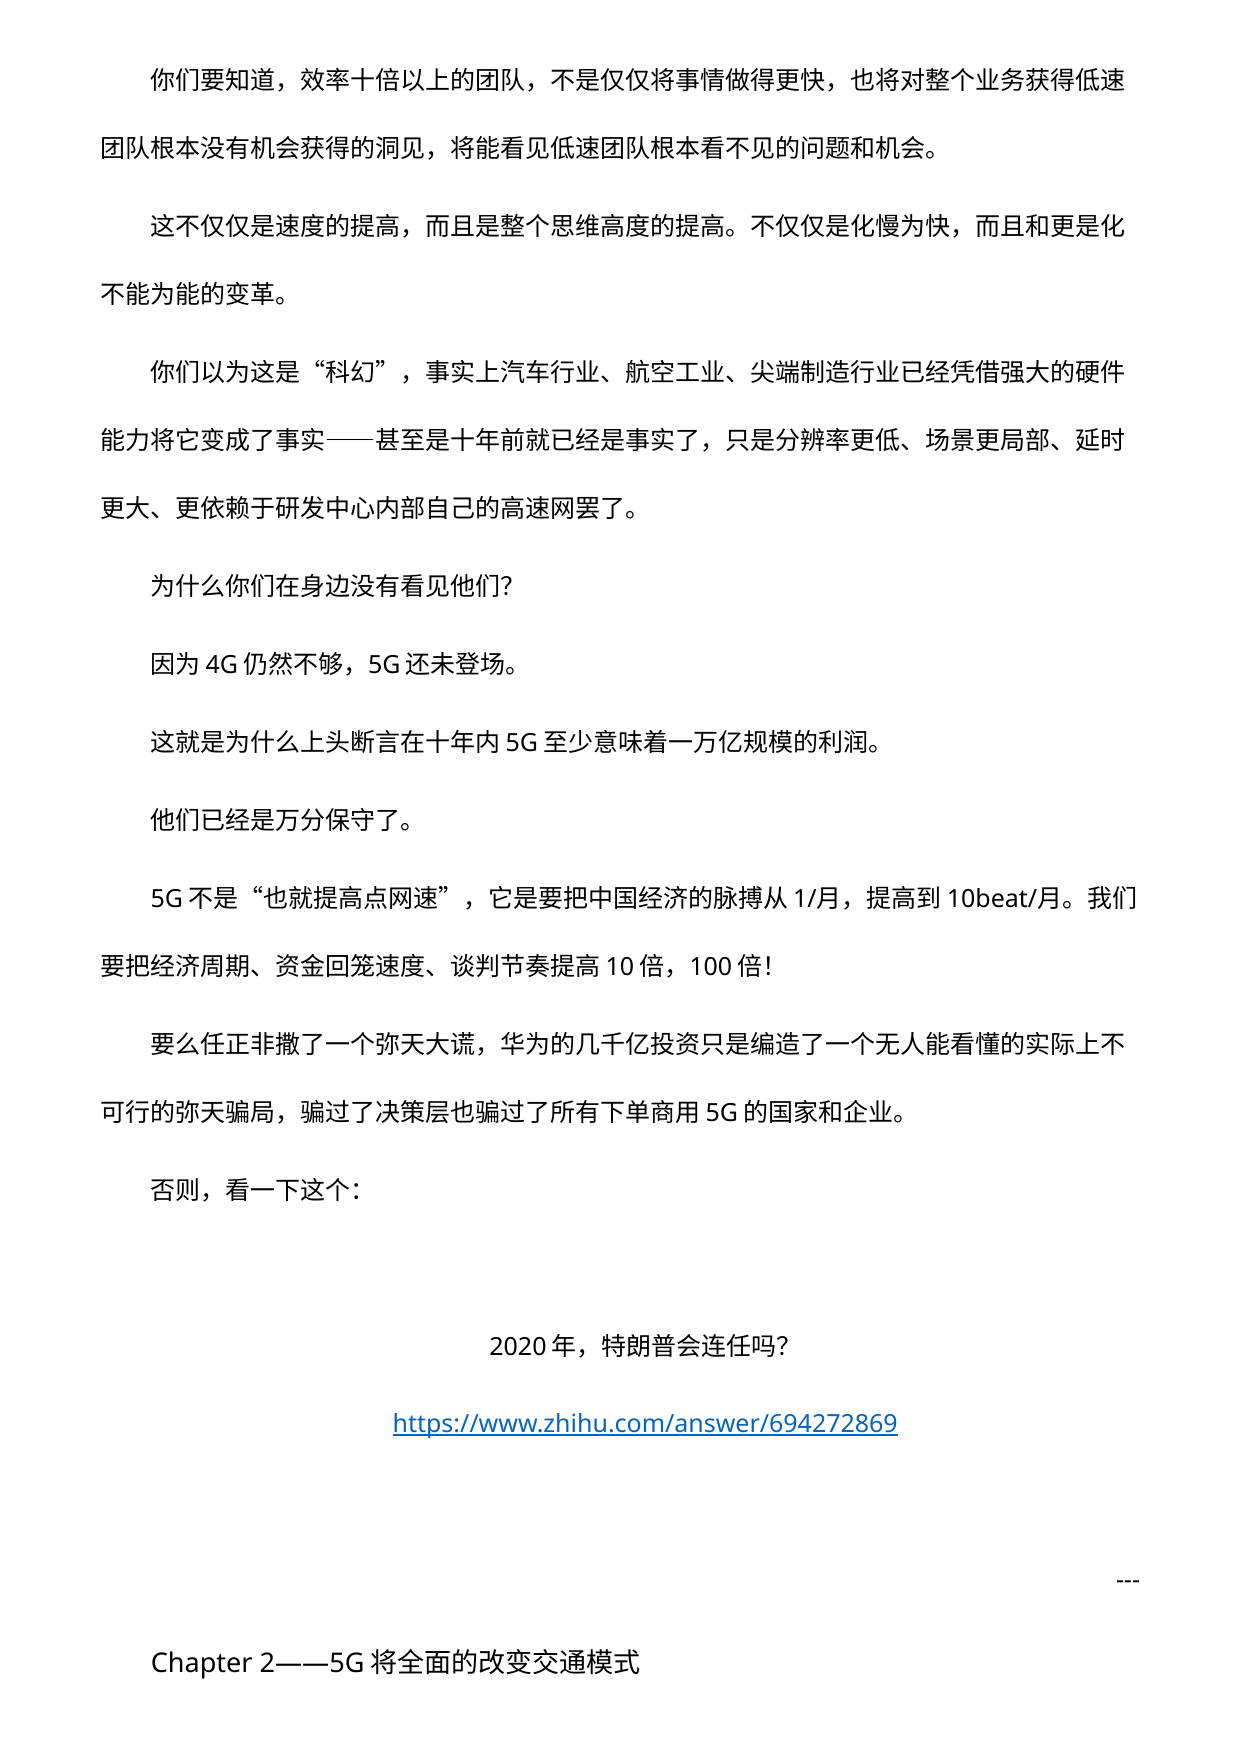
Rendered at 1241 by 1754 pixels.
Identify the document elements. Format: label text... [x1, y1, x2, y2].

text 要么任正非撒了一个弥天大谎，华为的几千亿投资只是编造了一个无人能看懂的实际上不可行的弥天骗局，骗过了决策层也骗过了所有下单商用5G的国家和企业。 [100, 1009, 1140, 1144]
text --- [100, 1545, 1140, 1613]
text 因为4G仍然不够，5G还未登场。 [100, 629, 1140, 697]
text 这就是为什么上头断言在十年内5G至少意味着一万亿规模的利润。 [100, 707, 1140, 775]
text 否则，看一下这个： [100, 1155, 1140, 1223]
text Chapter 2——5G将全面的改变交通模式 [100, 1626, 1140, 1694]
text 他们已经是万分保守了。 [100, 785, 1140, 853]
text 5G不是“也就提高点网速”，它是要把中国经济的脉搏从1/月，提高到10beat/月。我们要把经济周期、资金回笼速度、谈判节奏提高10倍，100倍！ [100, 863, 1140, 999]
text 这不仅仅是速度的提高，而且是整个思维高度的提高。不仅仅是化慢为快，而且和更是化不能为能的变革。 [100, 191, 1140, 327]
text https://www.zhihu.com/answer/694272869 [100, 1389, 1140, 1457]
text 你们以为这是“科幻”，事实上汽车行业、航空工业、尖端制造行业已经凭借强大的硬件能力将它变成了事实——甚至是十年前就已经是事实了，只是分辨率更低、场景更局部、延时更大、更依赖于研发中心内部自己的高速网罢了。 [100, 337, 1140, 541]
text 为什么你们在身边没有看见他们？ [100, 551, 1140, 619]
text 你们要知道，效率十倍以上的团队，不是仅仅将事情做得更快，也将对整个业务获得低速团队根本没有机会获得的洞见，将能看见低速团队根本看不见的问题和机会。 [100, 45, 1140, 181]
text 2020年，特朗普会连任吗？ [100, 1311, 1140, 1379]
